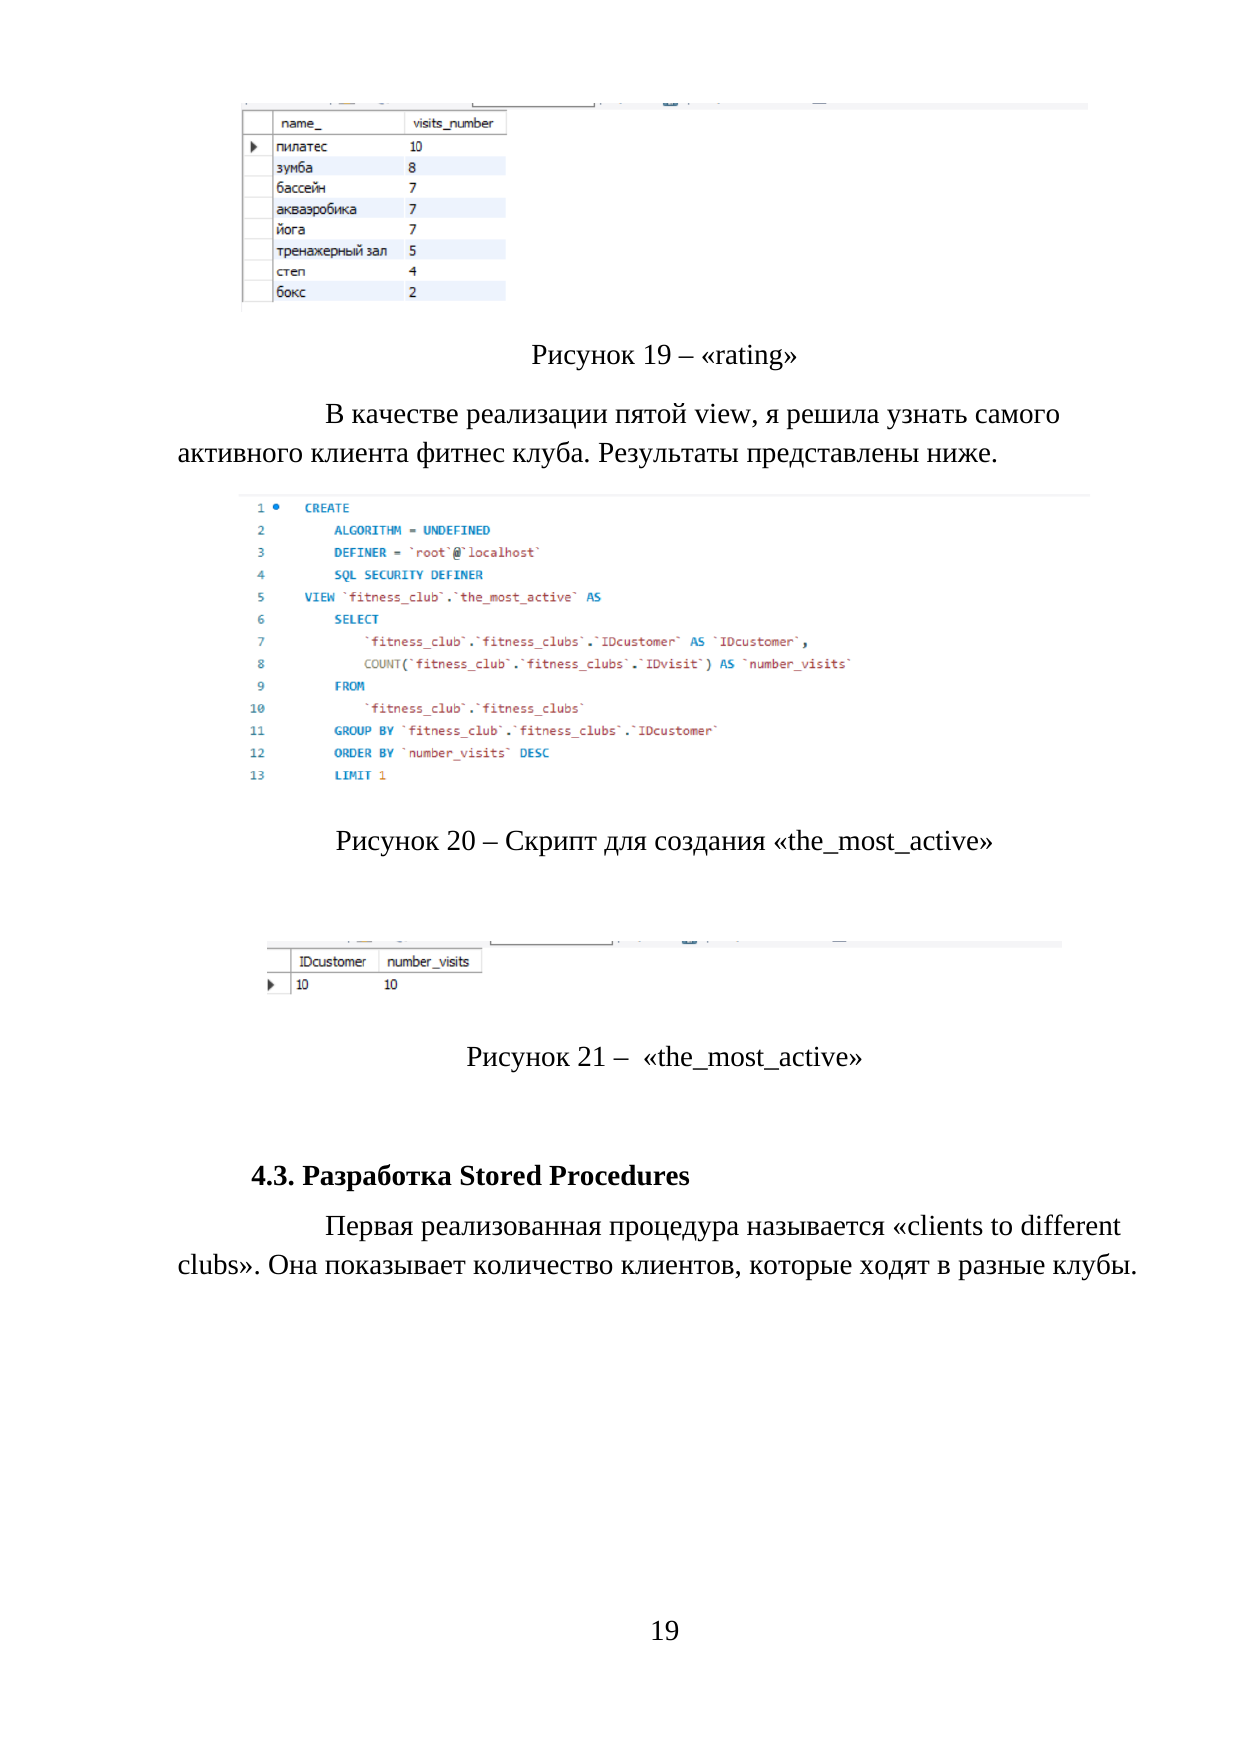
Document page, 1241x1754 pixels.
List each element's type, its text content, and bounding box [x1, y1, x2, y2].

subtitle 4.3. Разработка Stored Procedures [177, 1158, 1152, 1191]
picture [241, 103, 1088, 312]
picture [267, 941, 1062, 1014]
text Рисунок 21 – «the_most_active» [177, 1039, 1152, 1073]
text Первая реализованная процедура называется «clients to different clubs». Она показывает количество клиентов, которые ходят в разные клубы. [177, 1208, 1152, 1280]
picture [238, 494, 1091, 797]
text В качестве реализации пятой view, я решила узнать самого активного клиента фитнес клуба. Результаты представлены ниже. [177, 396, 1152, 468]
